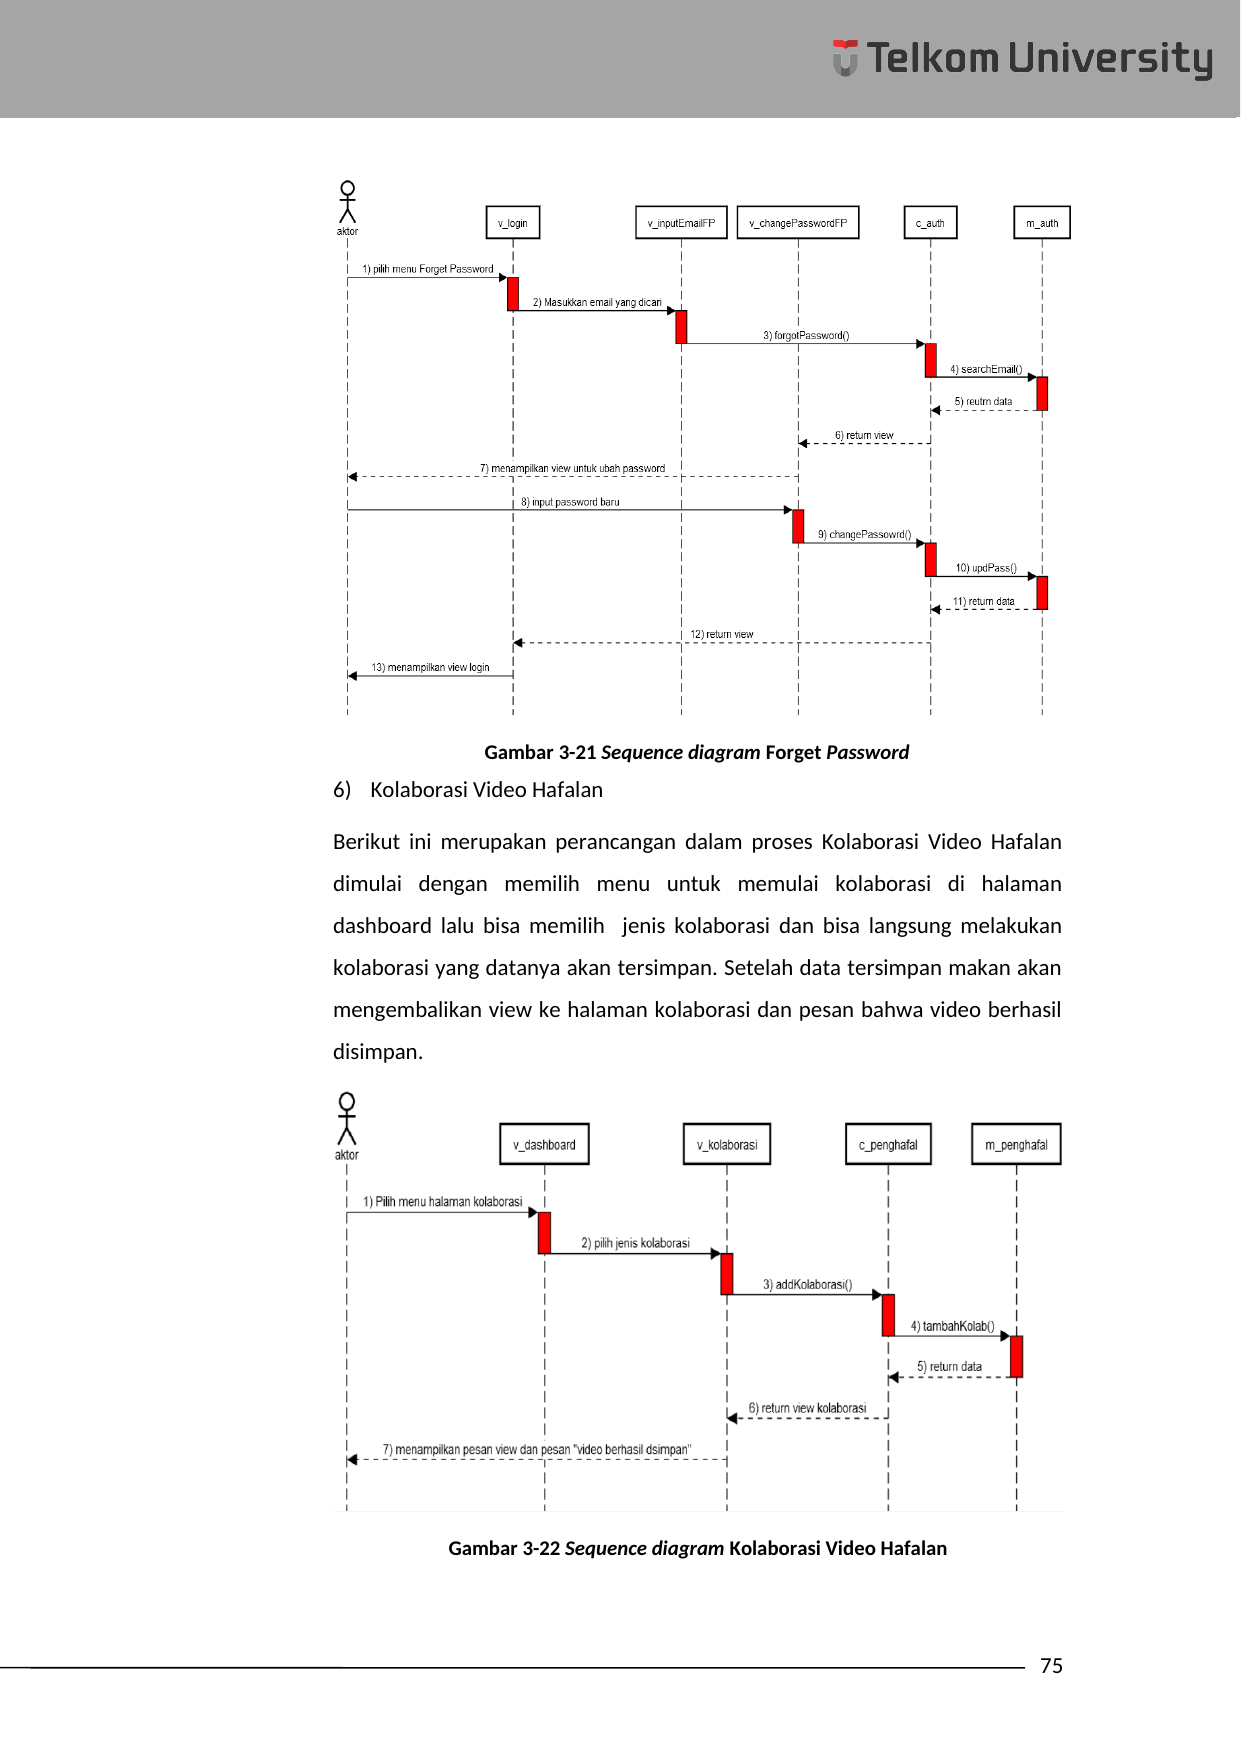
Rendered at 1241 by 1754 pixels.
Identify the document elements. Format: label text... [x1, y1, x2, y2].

picture [332, 1089, 1066, 1512]
text Berikut ini merupakan perancangan dalam proses Kolaborasi Video Hafalan dimulai dengan memilih menu untuk memulai kolaborasi di halaman dashboard lalu bisa memilih jenis kolaborasi dan bisa langsung melakukan kolaborasi yang datanya akan tersimpan. Setelah data tersimpan makan akan mengembalikan view ke halaman kolaborasi dan pesan bahwa video berhasil disimpan. [333, 827, 1063, 1065]
picture [833, 40, 1213, 81]
list Kolaborasi Video Hafalan [333, 775, 1063, 803]
picture [332, 177, 1075, 715]
